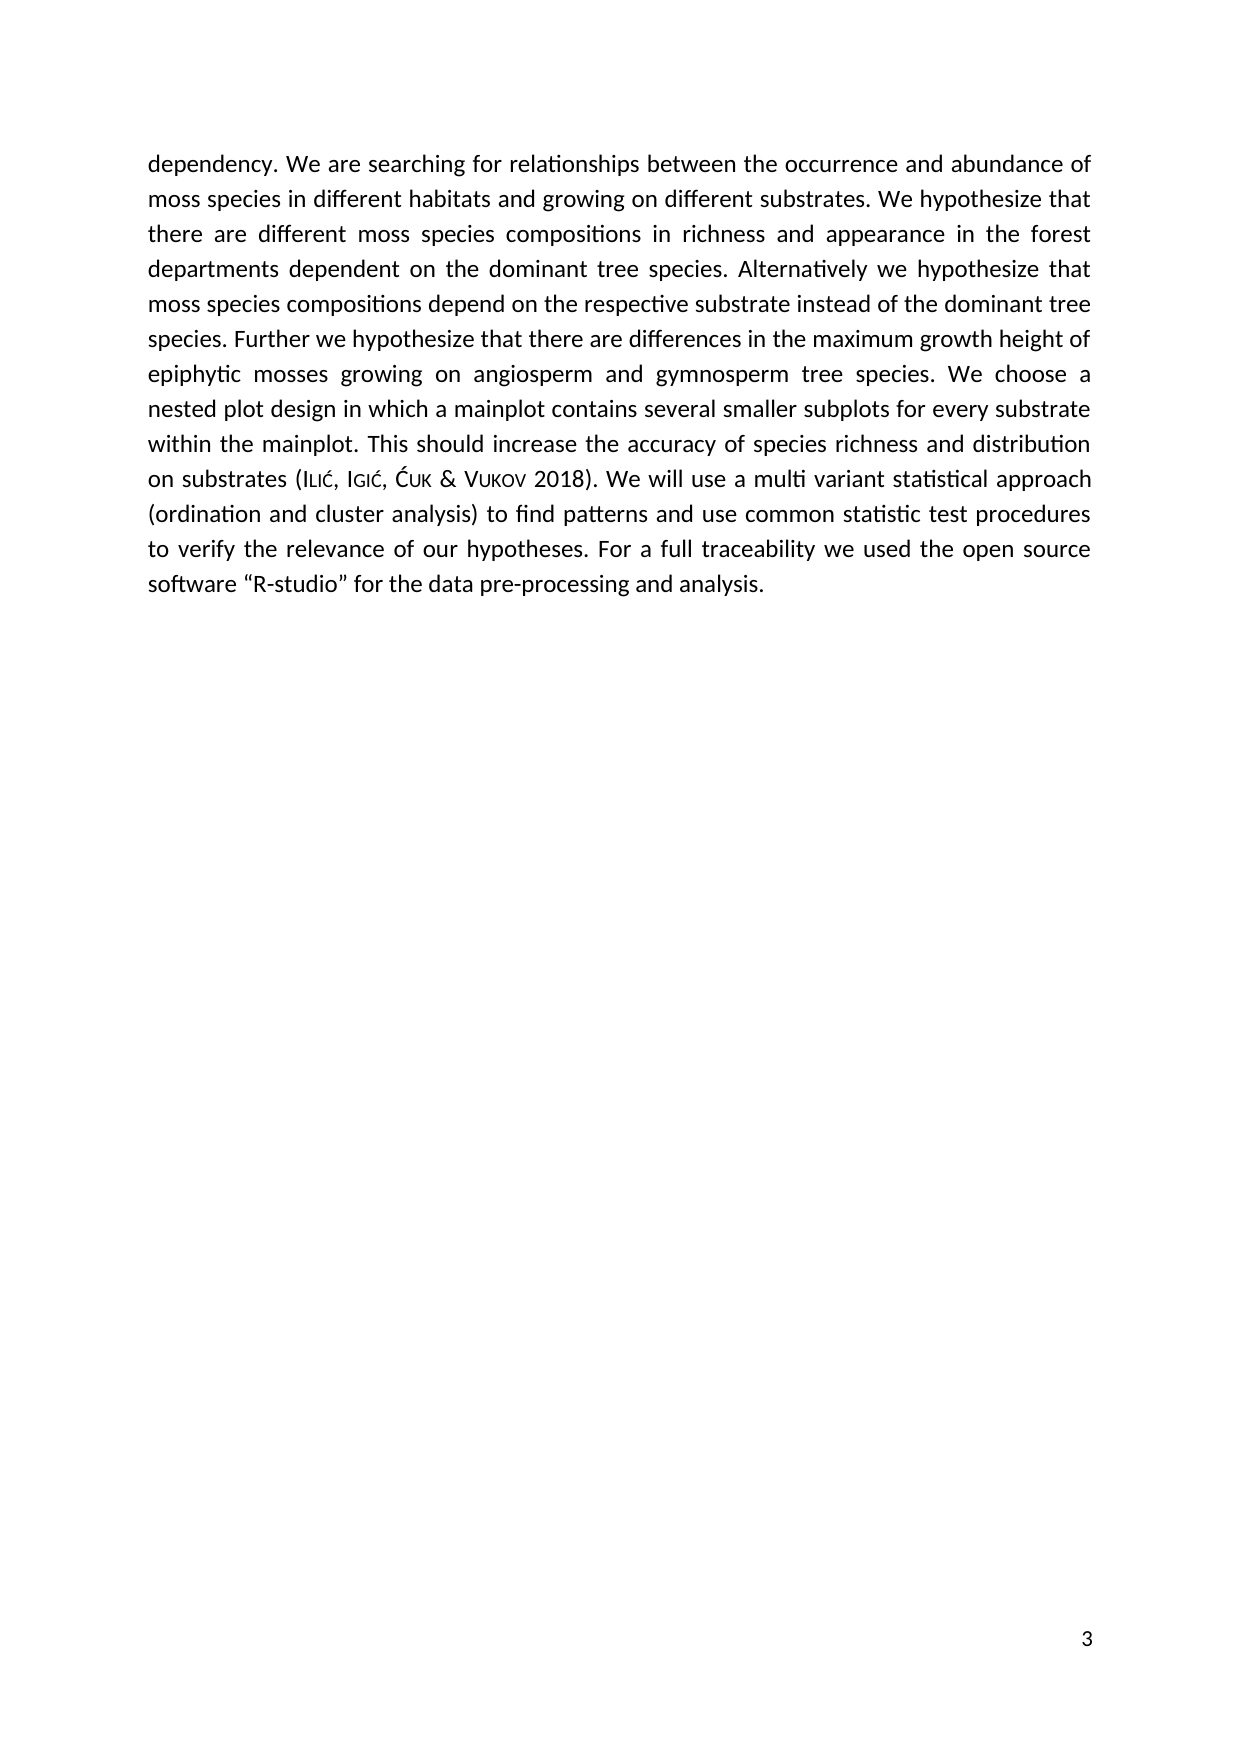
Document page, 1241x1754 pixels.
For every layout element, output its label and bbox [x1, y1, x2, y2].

text [148, 148, 1092, 598]
